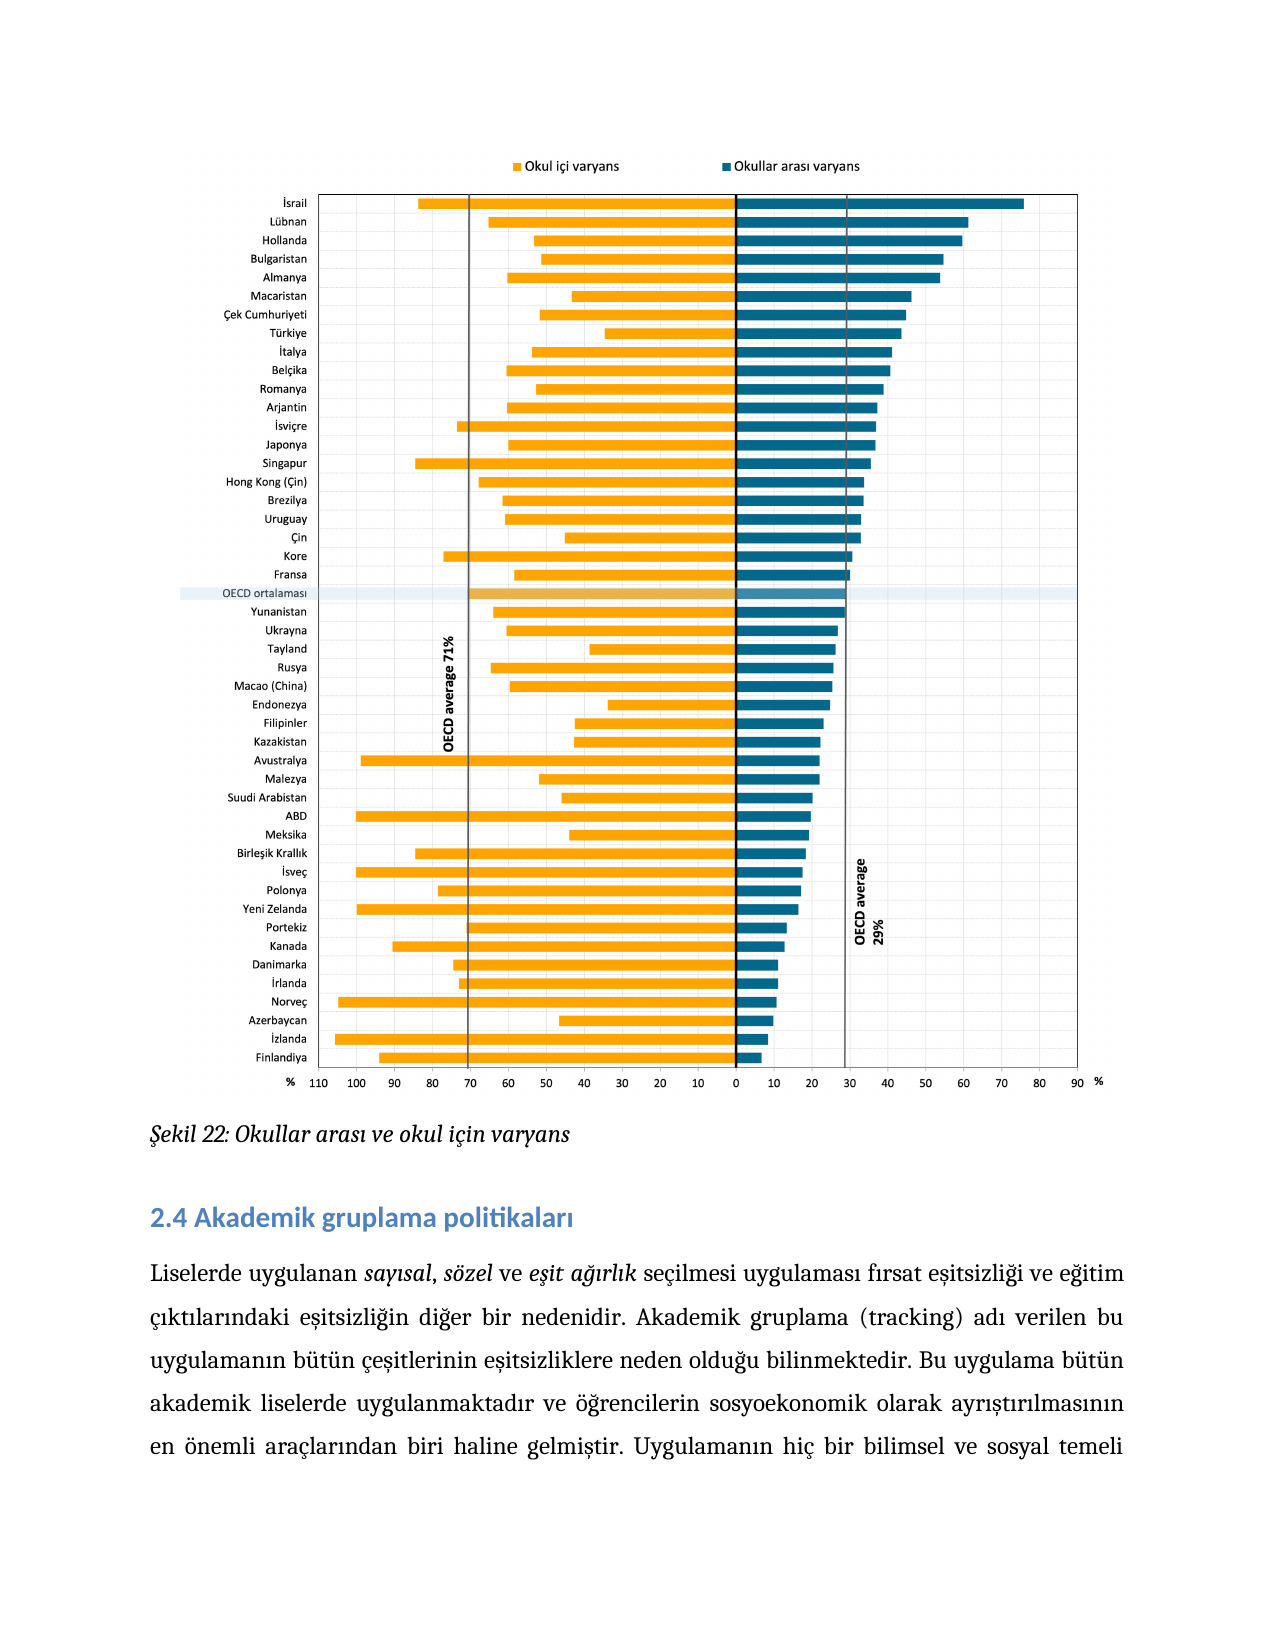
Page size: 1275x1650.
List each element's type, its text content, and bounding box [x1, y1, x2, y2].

picture [168, 150, 1114, 1099]
subtitle 2.4 Akademik gruplama politikaları [150, 1199, 1125, 1234]
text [150, 1259, 1125, 1461]
table_header Şekil 22: Okullar arası ve okul için varyans [139, 150, 1114, 1161]
